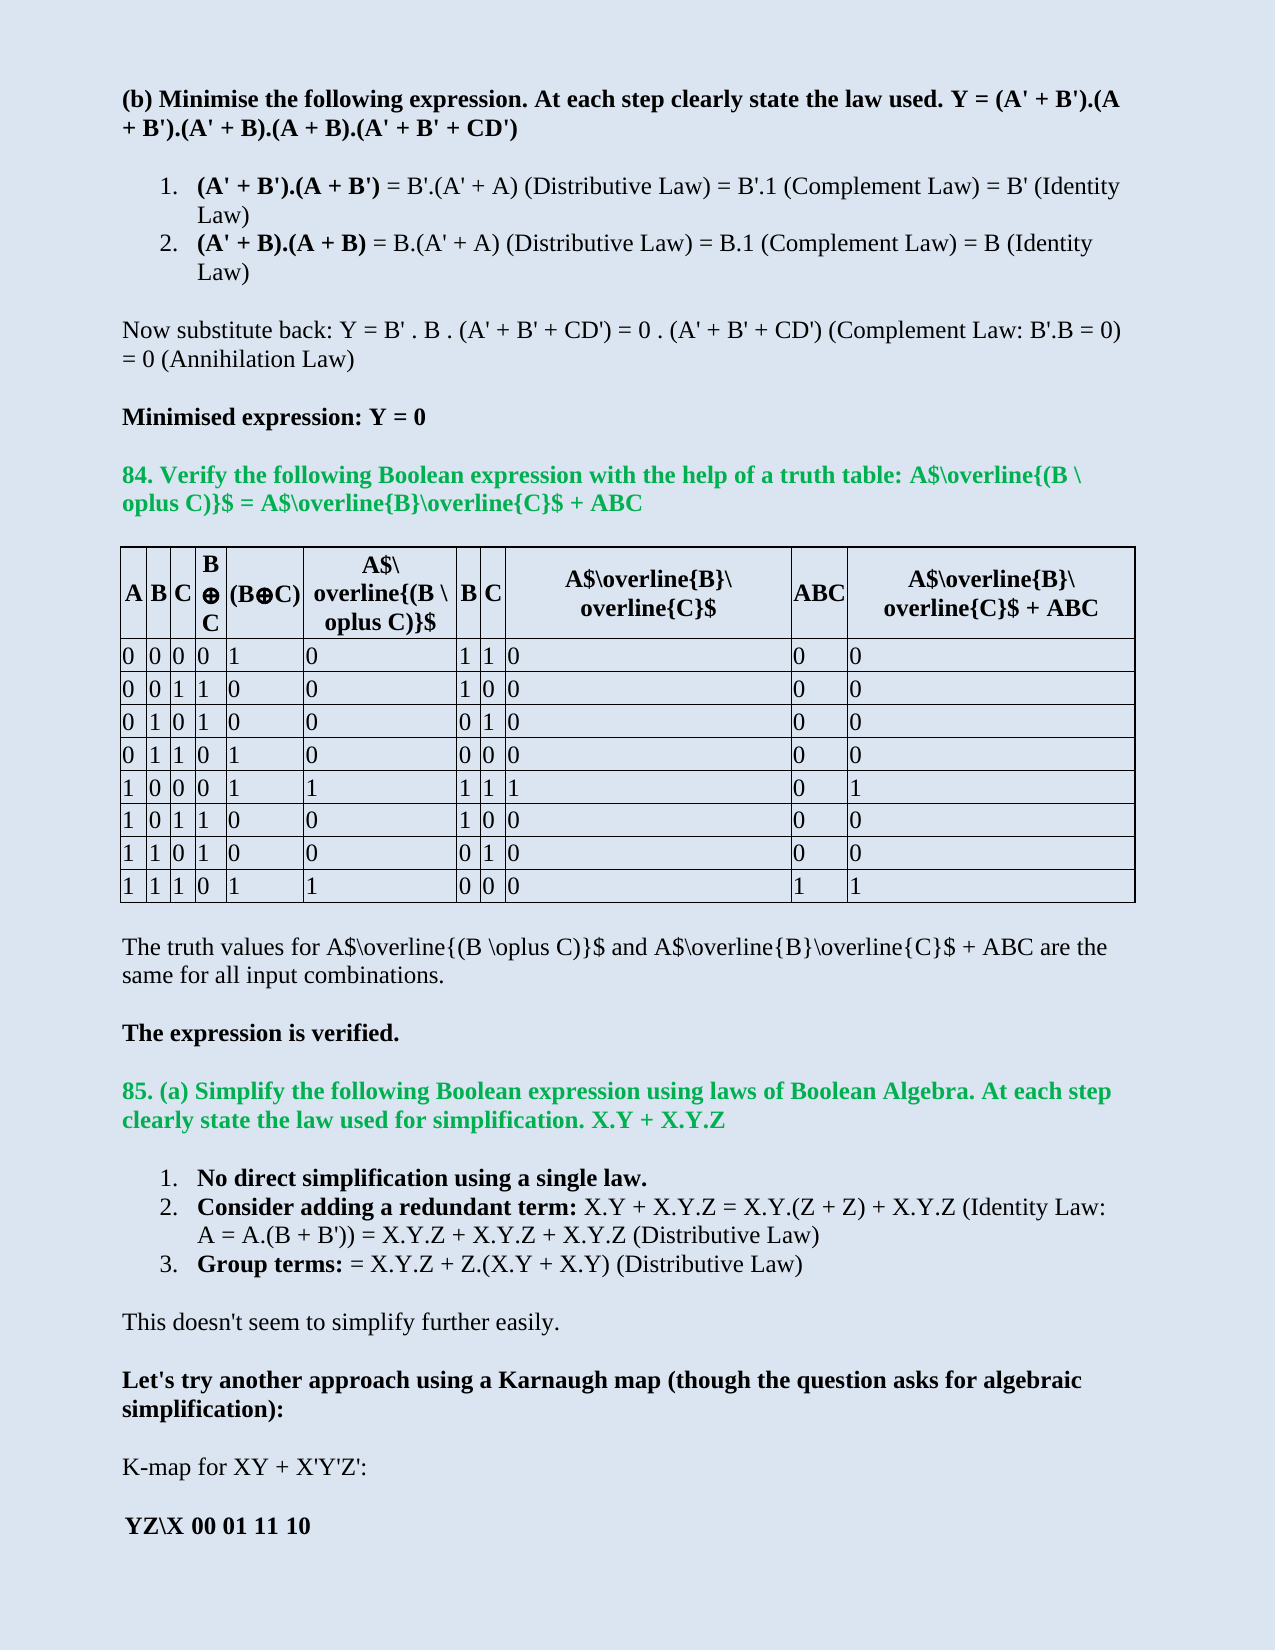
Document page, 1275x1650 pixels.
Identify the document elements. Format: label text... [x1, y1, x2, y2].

table_cell 1 [304, 771, 456, 803]
table_cell 0 [121, 672, 146, 704]
list Group terms: = X.Y.Z + Z.(X.Y + X.Y) (Distributive Law) [159, 1249, 1125, 1278]
table_cell 0 [227, 837, 303, 869]
list No direct simplification using a single law. [159, 1163, 1125, 1192]
table_header A$\overline{B}\overline{C}$ [506, 548, 791, 638]
table_cell 1 [457, 639, 480, 671]
text This doesn't seem to simplify further easily. [122, 1307, 1125, 1336]
table_cell 0 [196, 870, 226, 902]
table_cell 0 [792, 705, 847, 737]
table_cell 0 [227, 705, 303, 737]
table_cell 1 [457, 804, 480, 836]
table_cell 0 [848, 837, 1134, 869]
table_header B ⊕ C [196, 548, 226, 638]
list (A' + B).(A + B) = B.(A' + A) (Distributive Law) = B.1 (Complement Law) = B (Identity Law) [159, 228, 1125, 286]
table_cell 0 [792, 771, 847, 803]
table_cell 1 [227, 639, 303, 671]
table_cell 0 [171, 771, 195, 803]
table_cell 0 [481, 738, 505, 770]
table_cell 1 [196, 672, 226, 704]
text The expression is verified. [122, 1018, 1125, 1047]
table_cell 0 [304, 705, 456, 737]
table_cell 1 [227, 738, 303, 770]
list Consider adding a redundant term: X.Y + X.Y.Z = X.Y.(Z + Z) + X.Y.Z (Identity Law: A = A.(B + B')) = X.Y.Z + X.Y.Z + X.Y.Z (Distributive Law) [159, 1192, 1125, 1249]
text Minimised expression: Y = 0 [122, 402, 1125, 431]
table_header A$\overline{(B \oplus C)}$ [304, 548, 456, 638]
table_cell 1 [481, 705, 505, 737]
table_header 00 [188, 1510, 219, 1542]
text 84. Verify the following Boolean expression with the help of a truth table: A$\overline{(B \oplus C)}$ = A$\overline{B}\overline{C}$ + ABC [122, 460, 1125, 517]
table_cell 1 [121, 804, 146, 836]
table_cell 1 [304, 870, 456, 902]
table_cell 1 [848, 870, 1134, 902]
text K-map for XY + X'Y'Z': [122, 1452, 1125, 1481]
text Now substitute back: Y = B' . B . (A' + B' + CD') = 0 . (A' + B' + CD') (Complement Law: B'.B = 0) = 0 (Annihilation Law) [122, 315, 1125, 373]
table_cell 0 [457, 837, 480, 869]
table_header A$\overline{B}\overline{C}$ + ABC [848, 548, 1134, 638]
table_cell 0 [506, 738, 791, 770]
table_cell 0 [121, 738, 146, 770]
text The truth values for A$\overline{(B \oplus C)}$ and A$\overline{B}\overline{C}$ + ABC are the same for all input combinations. [122, 932, 1125, 989]
table_header (B⊕C)​ [227, 548, 303, 638]
table_cell 0 [304, 639, 456, 671]
table_cell 0 [304, 804, 456, 836]
table_cell 1 [196, 804, 226, 836]
table_header B [147, 548, 170, 638]
text 85. (a) Simplify the following Boolean expression using laws of Boolean Algebra. At each step clearly state the law used for simplification. X.Y + X.Y.Z [122, 1076, 1125, 1134]
table_cell 1 [481, 837, 505, 869]
table_cell 1 [171, 804, 195, 836]
text Let's try another approach using a Karnaugh map (though the question asks for algebraic simplification): [122, 1365, 1125, 1423]
table_cell 1 [147, 738, 170, 770]
list (A' + B').(A + B') = B'.(A' + A) (Distributive Law) = B'.1 (Complement Law) = B' (Identity Law) [159, 171, 1125, 228]
table_cell 1 [196, 705, 226, 737]
table_header YZ\X [120, 1510, 188, 1542]
table_cell 0 [121, 705, 146, 737]
table_cell 1 [506, 771, 791, 803]
table_cell 0 [147, 771, 170, 803]
table_header A [121, 548, 146, 638]
table_cell 0 [457, 738, 480, 770]
table_cell 0 [848, 738, 1134, 770]
table_cell 0 [792, 672, 847, 704]
table_cell 1 [147, 705, 170, 737]
table_cell 0 [848, 639, 1134, 671]
table_cell 0 [792, 837, 847, 869]
table_cell 0 [304, 837, 456, 869]
table_cell 0 [792, 738, 847, 770]
table_header C [171, 548, 195, 638]
table_cell 1 [171, 672, 195, 704]
table_cell 0 [196, 639, 226, 671]
table_cell 1 [227, 771, 303, 803]
text (b) Minimise the following expression. At each step clearly state the law used. Y = (A' + B').(A + B').(A' + B).(A + B).(A' + B' + CD') [122, 84, 1125, 142]
table_cell 0 [196, 771, 226, 803]
table_cell 0 [848, 672, 1134, 704]
table_cell 0 [848, 804, 1134, 836]
table_header B [457, 548, 480, 638]
table_header 11 [250, 1510, 282, 1542]
table_cell 1 [481, 771, 505, 803]
table_cell 0 [506, 672, 791, 704]
table_cell 0 [304, 738, 456, 770]
table_cell 1 [147, 870, 170, 902]
table_cell 0 [481, 804, 505, 836]
table_cell 1 [121, 837, 146, 869]
table_cell 0 [147, 804, 170, 836]
table_cell 0 [121, 639, 146, 671]
table_cell 0 [792, 639, 847, 671]
table_cell 0 [506, 837, 791, 869]
table_cell 0 [227, 804, 303, 836]
table_cell 0 [481, 672, 505, 704]
table_cell 1 [481, 639, 505, 671]
table_cell 1 [792, 870, 847, 902]
table_cell 1 [147, 837, 170, 869]
table_cell 1 [227, 870, 303, 902]
table_cell 0 [457, 870, 480, 902]
table_cell 1 [457, 771, 480, 803]
table_cell 0 [147, 639, 170, 671]
table_cell 0 [457, 705, 480, 737]
table_cell 0 [848, 705, 1134, 737]
table_cell 0 [147, 672, 170, 704]
table_cell 0 [506, 870, 791, 902]
table_cell 1 [121, 771, 146, 803]
table_cell 0 [171, 837, 195, 869]
table_cell 0 [171, 639, 195, 671]
table_cell 0 [506, 804, 791, 836]
table_header ABC [792, 548, 847, 638]
table_cell 1 [848, 771, 1134, 803]
table_cell 1 [196, 837, 226, 869]
table_header 01 [219, 1510, 250, 1542]
table_cell 0 [506, 639, 791, 671]
table_cell 0 [481, 870, 505, 902]
table_cell 0 [506, 705, 791, 737]
table_header 10 [282, 1510, 314, 1542]
table_cell 1 [171, 738, 195, 770]
table_header C [481, 548, 505, 638]
table_cell 0 [196, 738, 226, 770]
table_cell 1 [171, 870, 195, 902]
table_cell 0 [227, 672, 303, 704]
table_cell 1 [457, 672, 480, 704]
table_cell 0 [792, 804, 847, 836]
table_cell 0 [304, 672, 456, 704]
table_cell 0 [171, 705, 195, 737]
table_cell 1 [121, 870, 146, 902]
